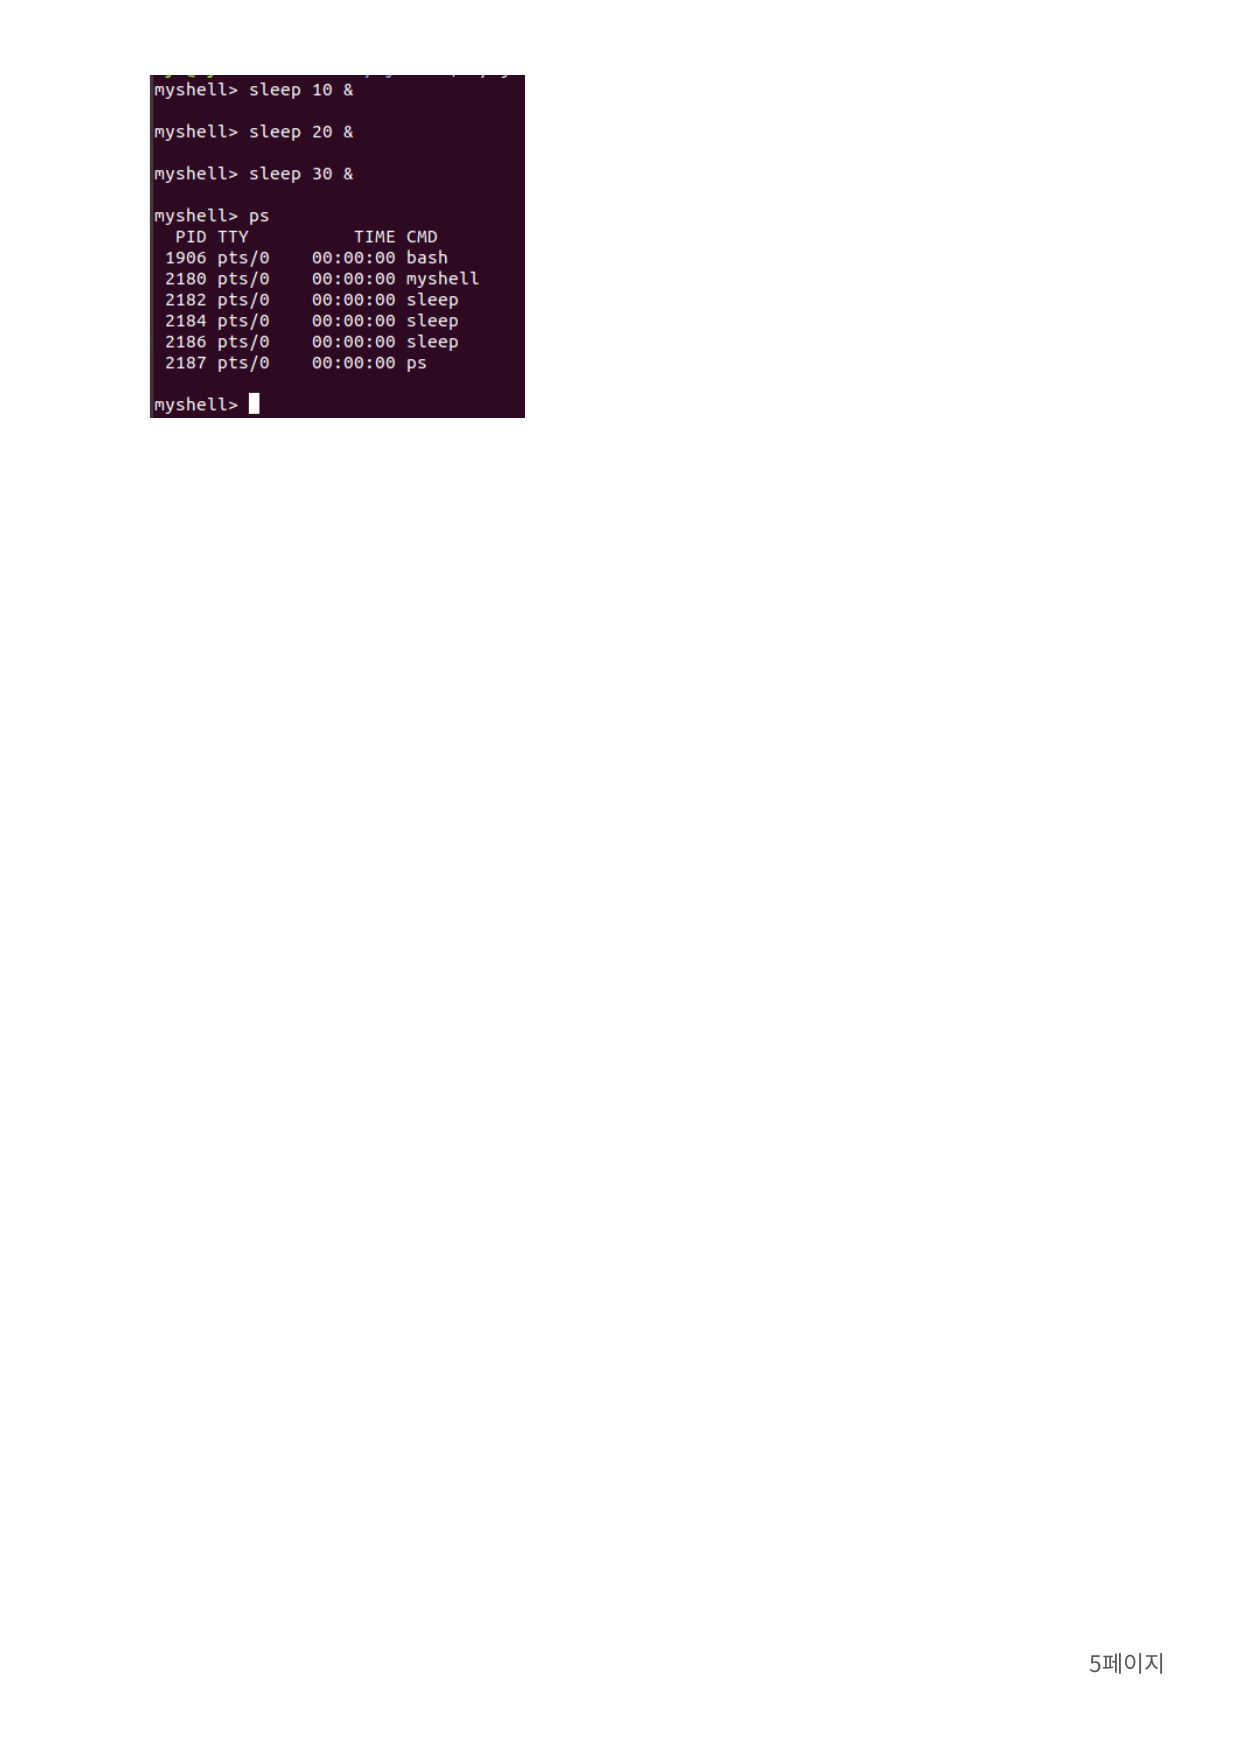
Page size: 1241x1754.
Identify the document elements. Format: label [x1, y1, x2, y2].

picture [149, 75, 525, 418]
